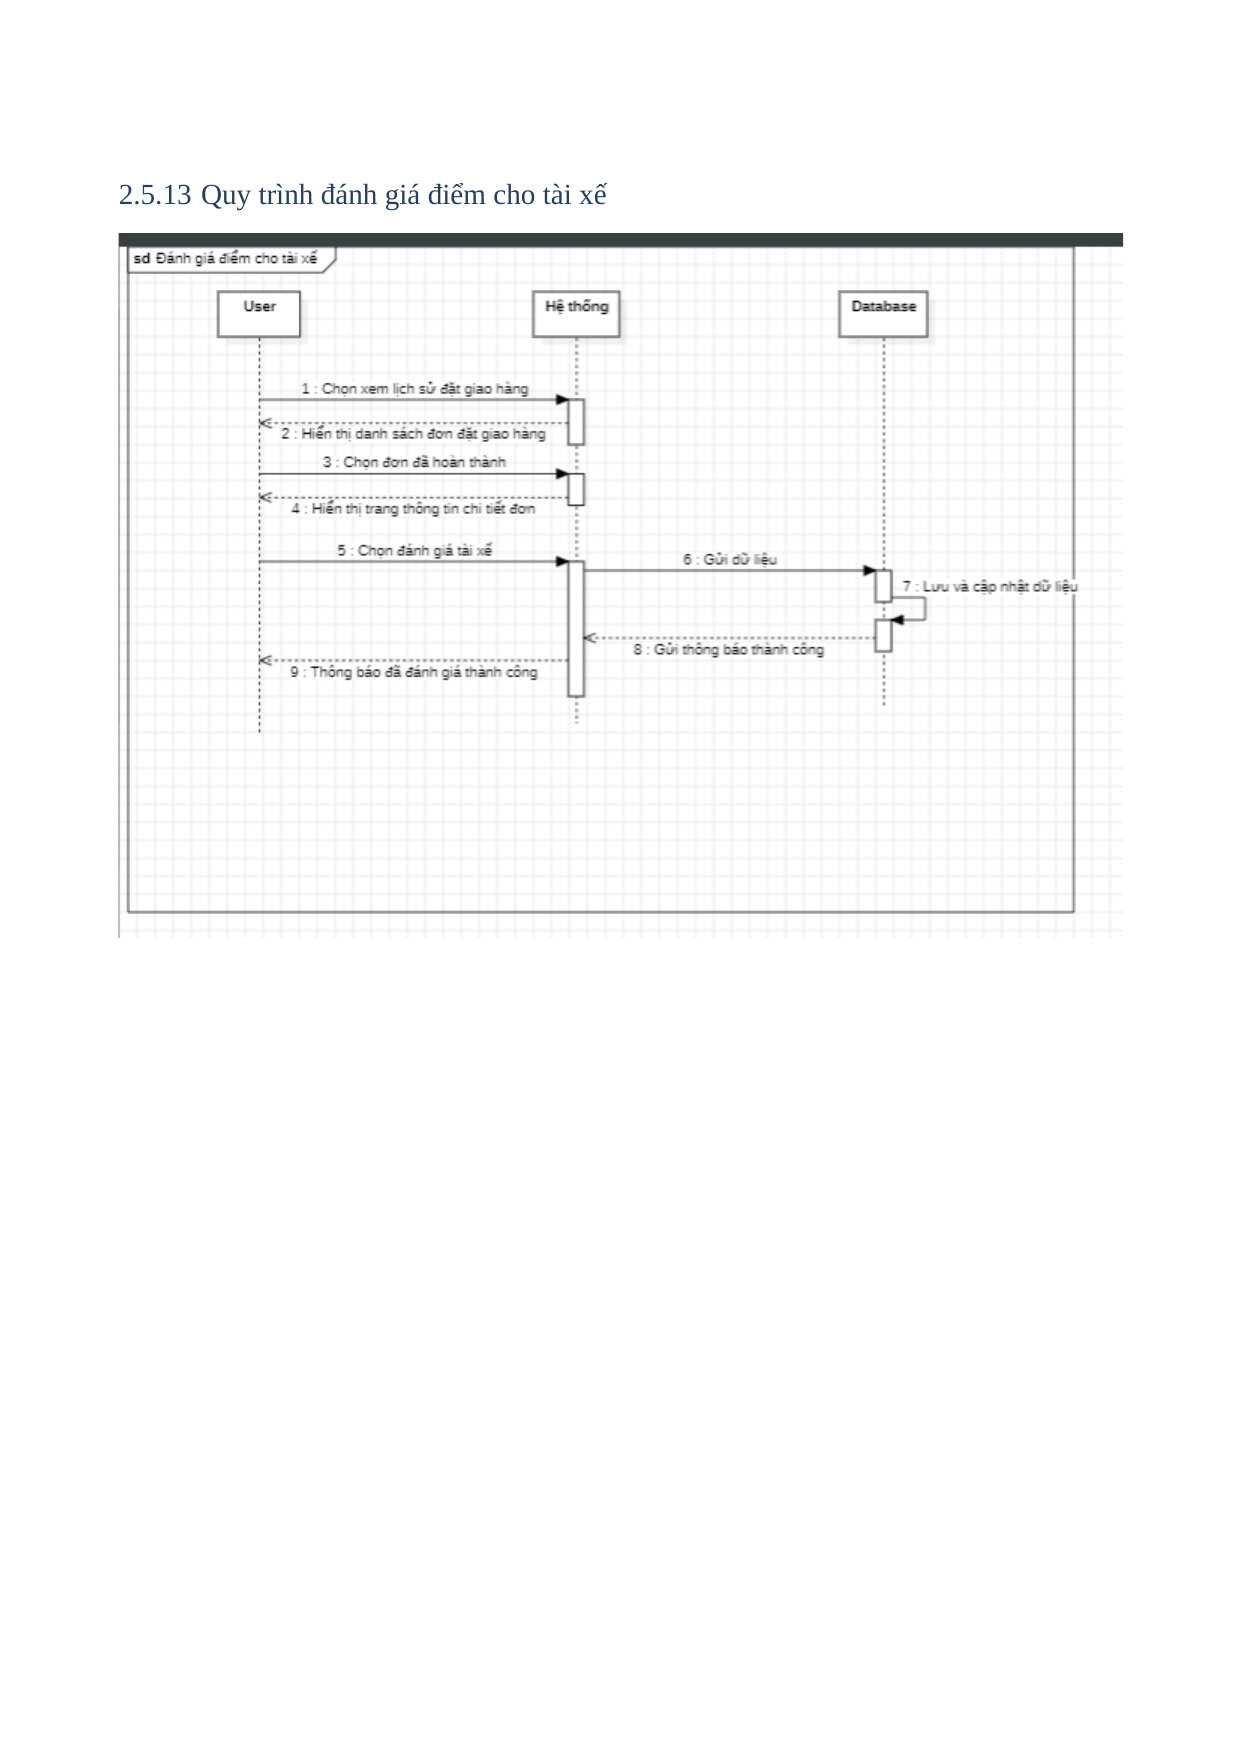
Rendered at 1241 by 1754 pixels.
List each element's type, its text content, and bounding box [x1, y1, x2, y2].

picture [118, 233, 1124, 938]
subtitle Quy trình đánh giá điểm cho tài xế [118, 177, 1122, 211]
